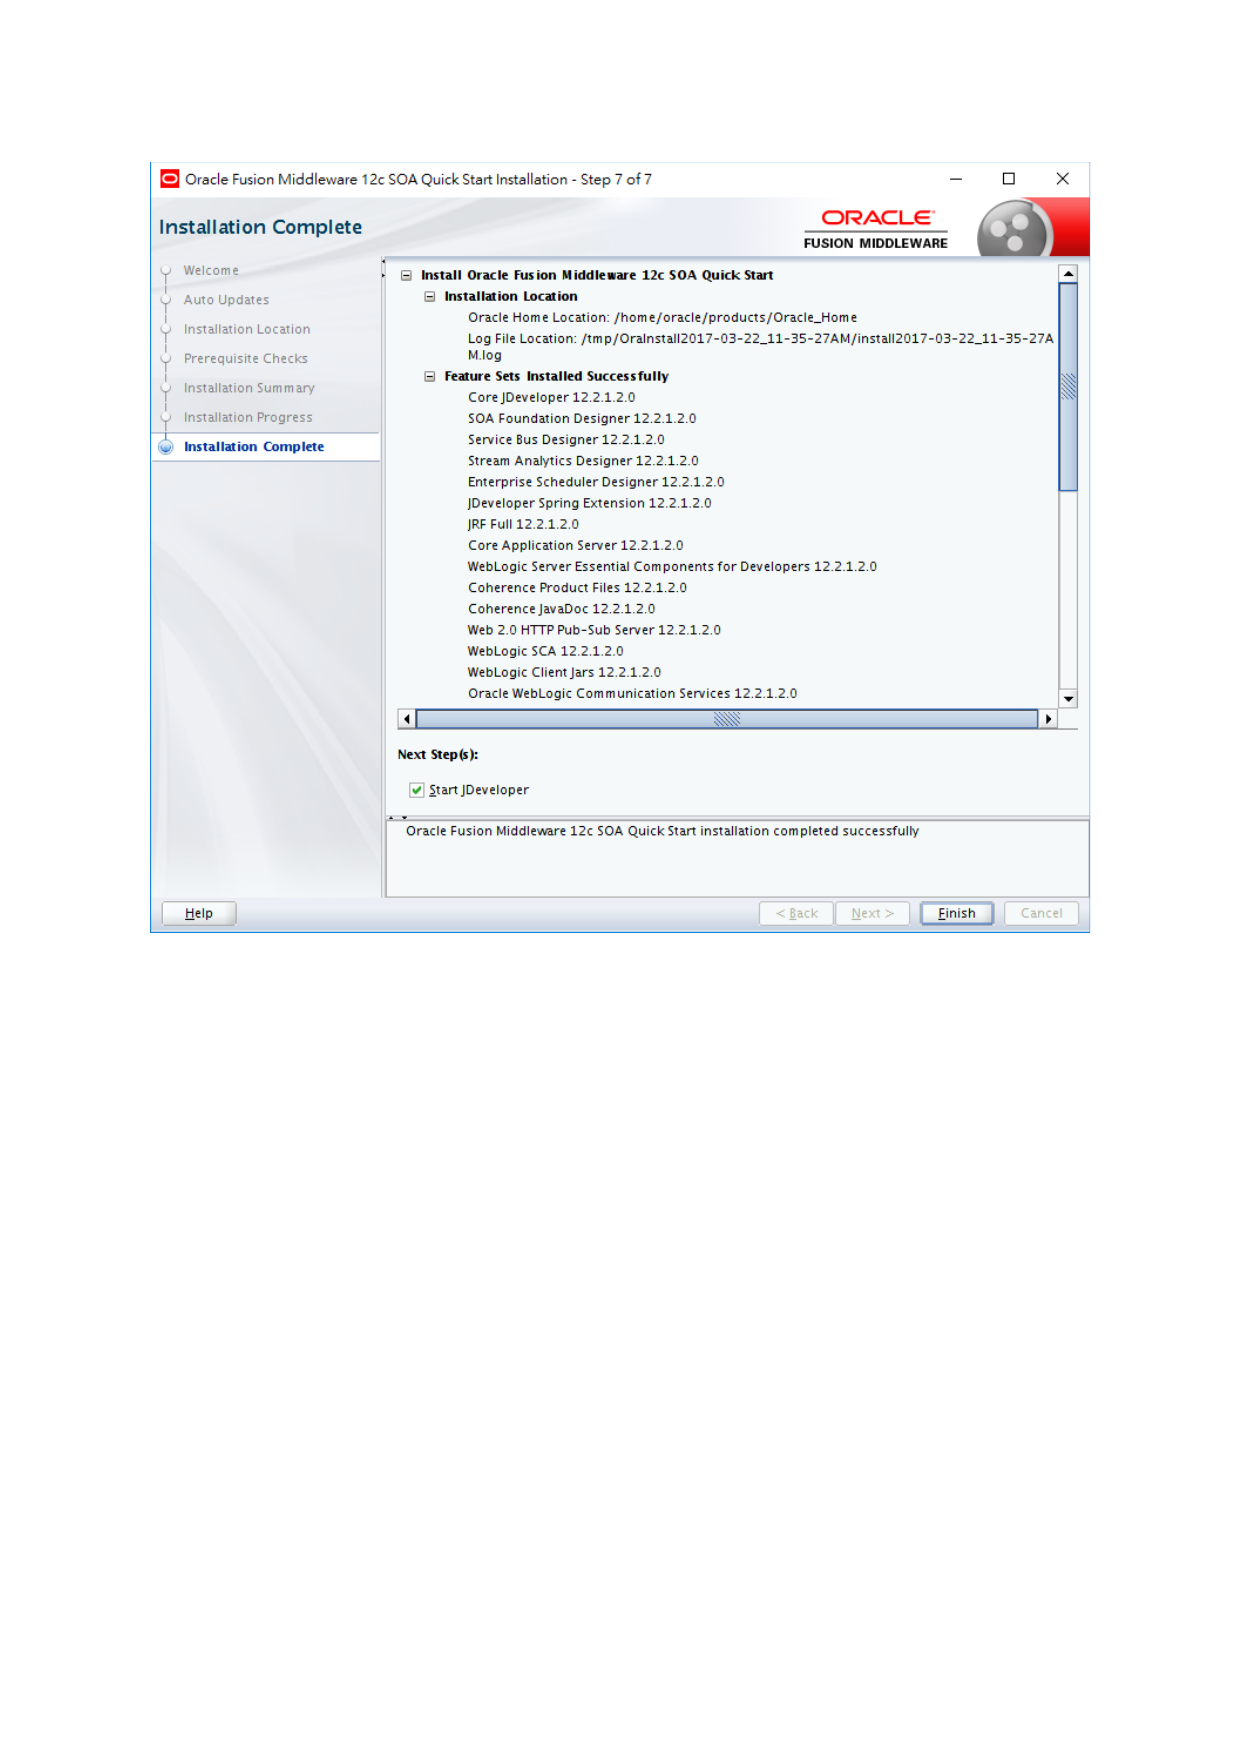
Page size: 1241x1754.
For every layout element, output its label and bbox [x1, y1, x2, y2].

picture [150, 162, 1091, 933]
